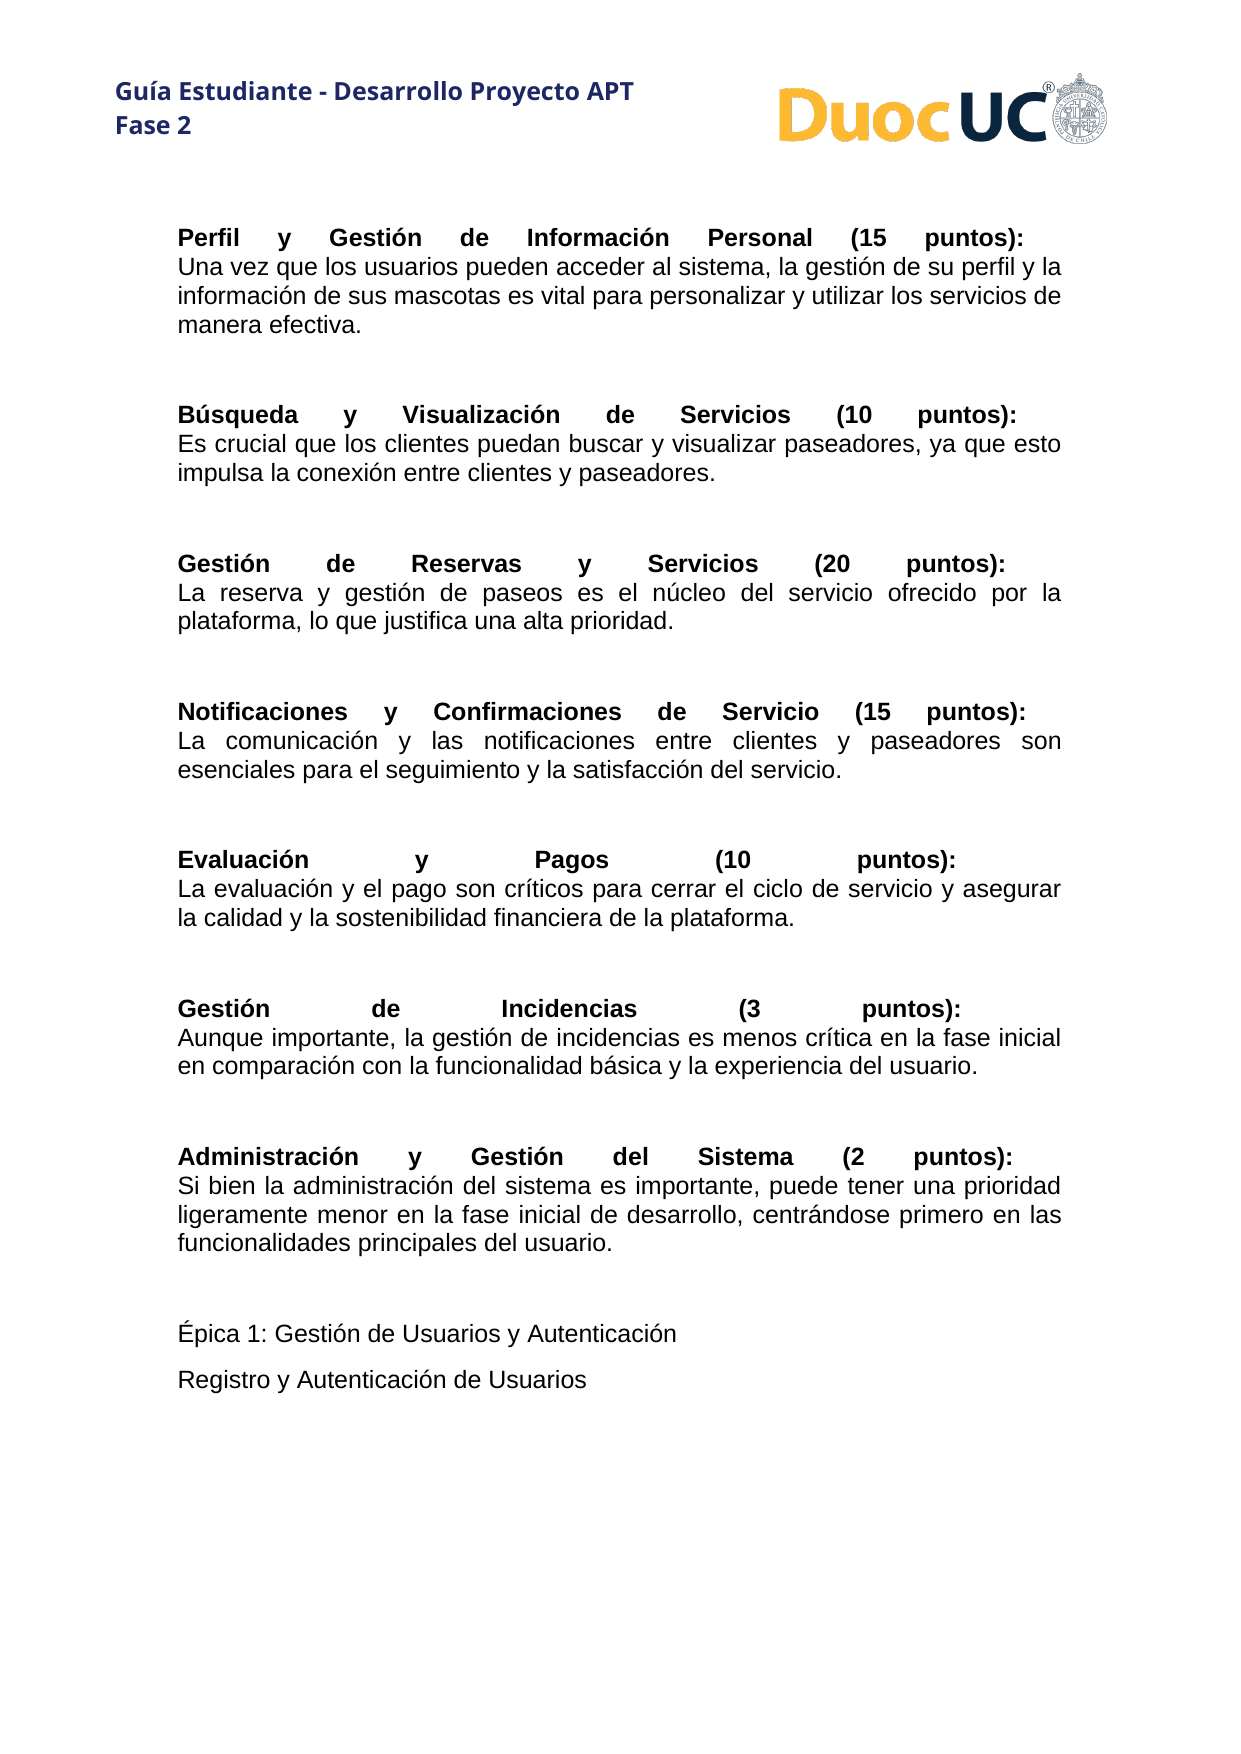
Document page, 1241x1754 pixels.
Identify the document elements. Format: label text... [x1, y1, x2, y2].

text Gestión de Incidencias (3 puntos): Aunque importante, la gestión de incidencias es menos crítica en la fase inicial en comparación con la funcionalidad básica y la experiencia del usuario. [177, 994, 1063, 1080]
text Perfil y Gestión de Información Personal (15 puntos): Una vez que los usuarios pueden acceder al sistema, la gestión de su perfil y la información de sus mascotas es vital para personalizar y utilizar los servicios de manera efectiva. [177, 223, 1063, 338]
picture [779, 73, 1107, 144]
text Épica 1: Gestión de Usuarios y Autenticación [177, 1319, 1063, 1348]
text Gestión de Reservas y Servicios (20 puntos): La reserva y gestión de paseos es el núcleo del servicio ofrecido por la plataforma, lo que justifica una alta prioridad. [177, 549, 1063, 635]
text Búsqueda y Visualización de Servicios (10 puntos): Es crucial que los clientes puedan buscar y visualizar paseadores, ya que esto impulsa la conexión entre clientes y paseadores. [177, 401, 1063, 487]
text Administración y Gestión del Sistema (2 puntos): Si bien la administración del sistema es importante, puede tener una prioridad ligeramente menor en la fase inicial de desarrollo, centrándose primero en las funcionalidades principales del usuario. [177, 1142, 1063, 1257]
text Evaluación y Pagos (10 puntos): La evaluación y el pago son críticos para cerrar el ciclo de servicio y asegurar la calidad y la sostenibilidad financiera de la plataforma. [177, 846, 1063, 932]
text Registro y Autenticación de Usuarios [177, 1365, 1063, 1393]
text Notificaciones y Confirmaciones de Servicio (15 puntos): La comunicación y las notificaciones entre clientes y paseadores son esenciales para el seguimiento y la satisfacción del servicio. [177, 697, 1063, 783]
